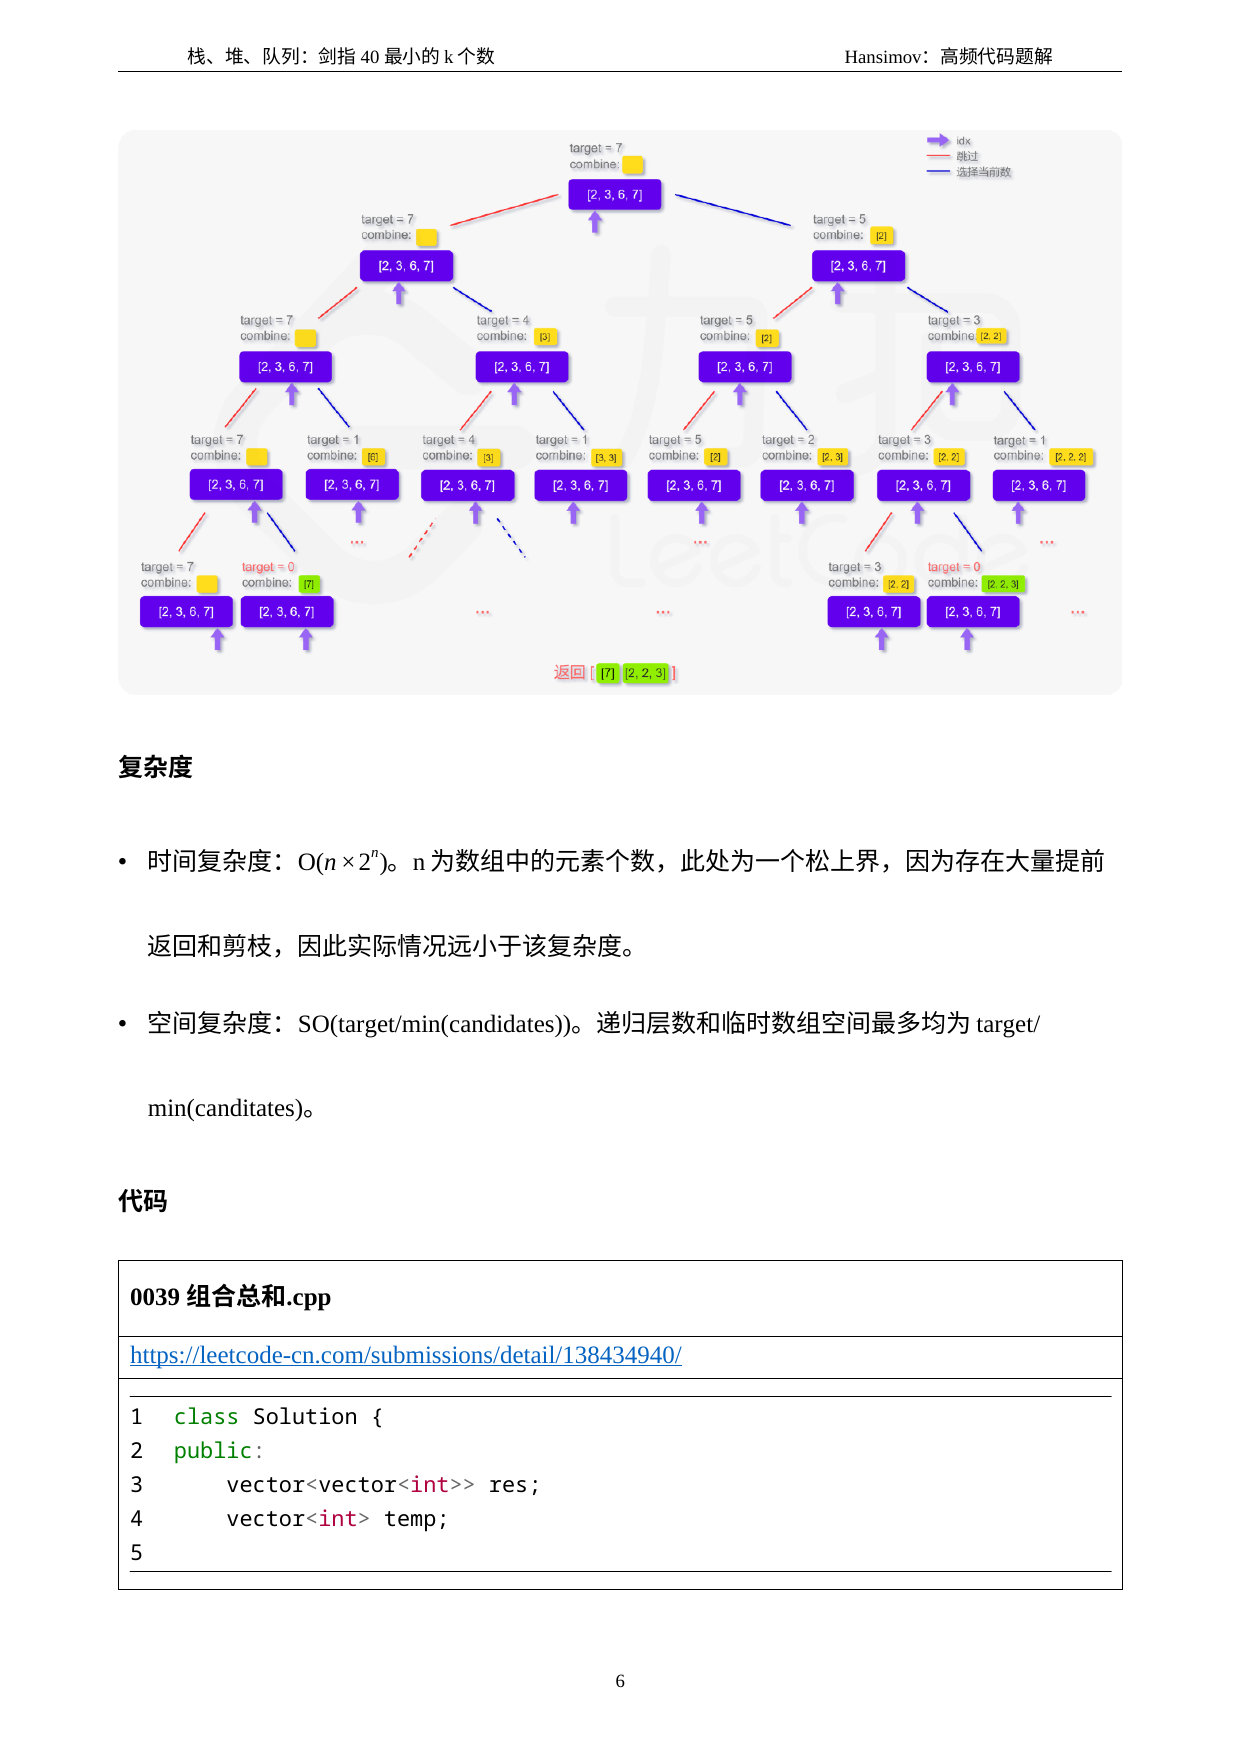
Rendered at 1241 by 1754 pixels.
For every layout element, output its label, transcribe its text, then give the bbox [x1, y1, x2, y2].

table_header 0039 组合总和.cpp [119, 1261, 1122, 1336]
text 时间复杂度：O()。n为数组中的元素个数，此处为一个松上界，因为存在大量提前返回和剪枝，因此实际情况远小于该复杂度。 [118, 825, 1122, 978]
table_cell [119, 1379, 1122, 1589]
table_cell https://leetcode-cn.com/submissions/detail/138434940/ [119, 1337, 1122, 1378]
picture [118, 130, 1123, 695]
text 空间复杂度：SO(target/min(candidates))。递归层数和临时数组空间最多均为target/min(canditates)。 [118, 987, 1122, 1140]
subtitle 复杂度 [118, 731, 1097, 799]
subtitle 代码 [118, 1166, 1097, 1234]
